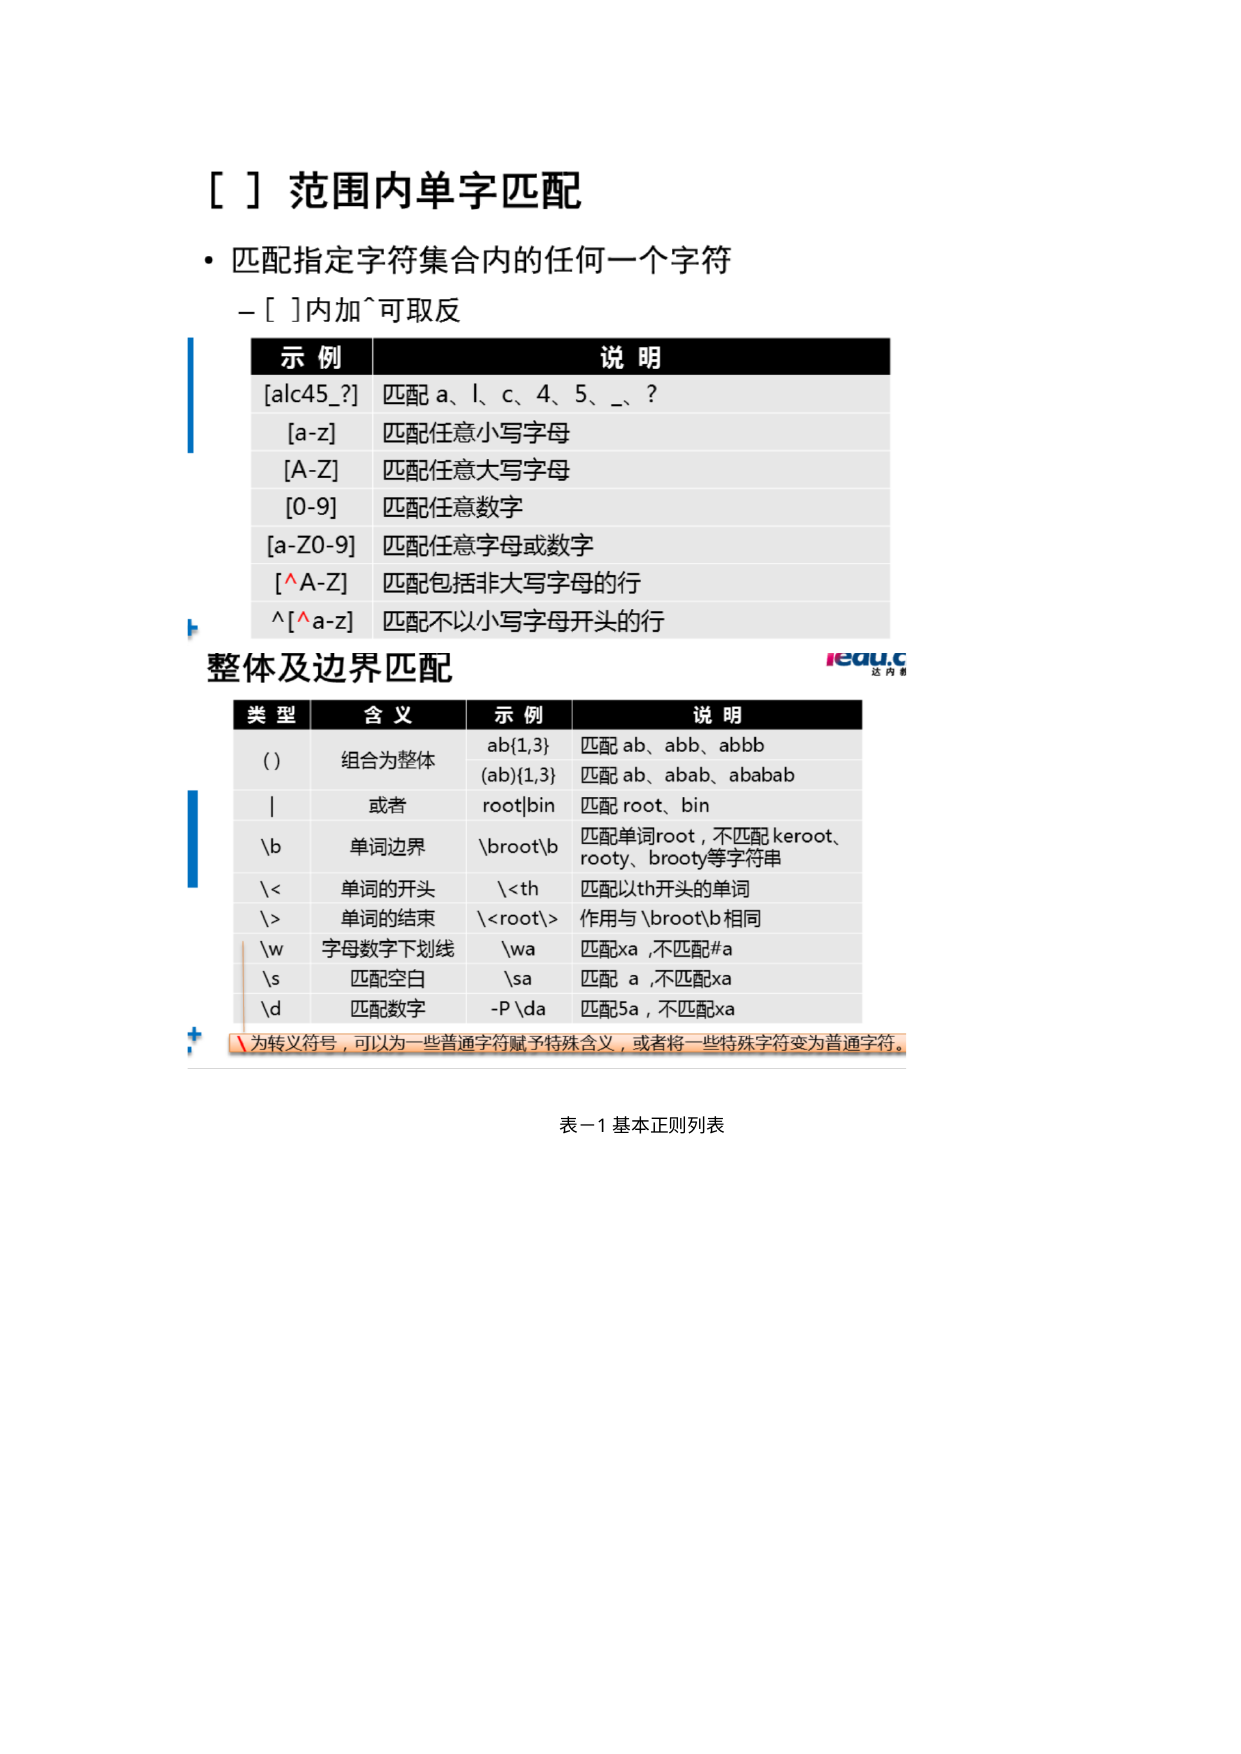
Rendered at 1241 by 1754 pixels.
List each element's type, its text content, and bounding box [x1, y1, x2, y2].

picture [187, 165, 902, 646]
picture [187, 653, 907, 1069]
text 表－1 基本正则列表 [191, 1108, 1049, 1141]
